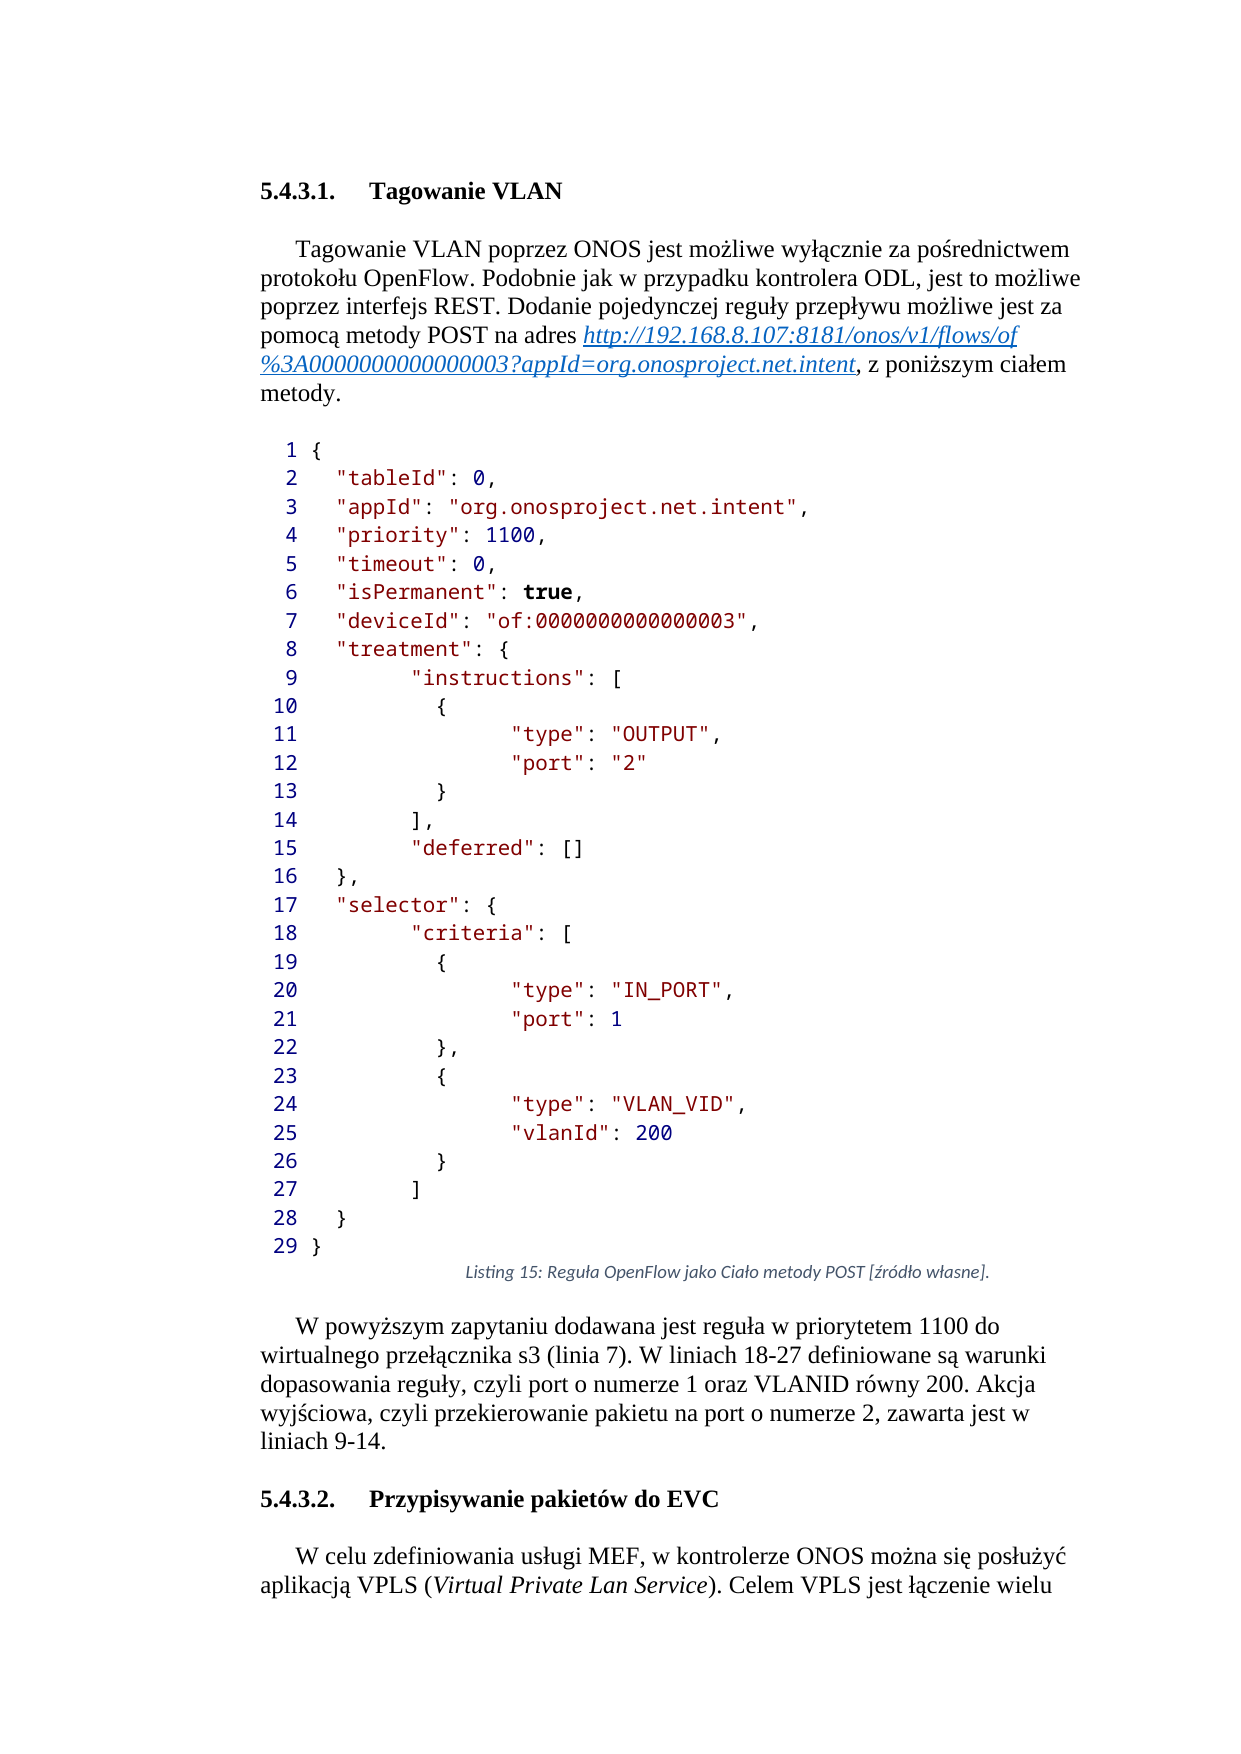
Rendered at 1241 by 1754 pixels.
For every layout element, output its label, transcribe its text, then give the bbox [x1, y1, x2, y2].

text 1 { [260, 435, 1093, 463]
text 9 "instructions": [ [260, 663, 1093, 691]
text 29 } [260, 1231, 1093, 1260]
text 22 }, [260, 1032, 1093, 1061]
text 27 ] [260, 1174, 1093, 1203]
text 13 } [260, 776, 1093, 805]
text 20 "type": "IN_PORT", [260, 975, 1093, 1004]
text 11 "type": "OUTPUT", [260, 719, 1093, 748]
text 24 "type": "VLAN_VID", [260, 1089, 1093, 1118]
text Tagowanie VLAN poprzez ONOS jest możliwe wyłącznie za pośrednictwem protokołu OpenFlow. Podobnie jak w przypadku kontrolera ODL, jest to możliwe poprzez interfejs REST. Dodanie pojedynczej reguły przepływu możliwe jest za pomocą metody POST na adres http://192.168.8.107:8181/onos/v1/flows/of%3A0000000000000003?appId=org.onosproject.net.intent, z poniższym ciałem metody. [260, 234, 1093, 406]
text 23 { [260, 1061, 1093, 1089]
text 26 } [260, 1146, 1093, 1174]
text 19 { [260, 947, 1093, 975]
text 7 "deviceId": "of:0000000000000003", [260, 606, 1093, 634]
list Tagowanie VLAN [260, 176, 1093, 205]
text 6 "isPermanent": true, [260, 577, 1093, 606]
text 3 "appId": "org.onosproject.net.intent", [260, 492, 1093, 520]
text W powyższym zapytaniu dodawana jest reguła w priorytetem 1100 do wirtualnego przełącznika s3 (linia 7). W liniach 18-27 definiowane są warunki dopasowania reguły, czyli port o numerze 1 oraz VLANID równy 200. Akcja wyjściowa, czyli przekierowanie pakietu na port o numerze 2, zawarta jest w liniach 9-14. [260, 1311, 1093, 1455]
text 17 "selector": { [260, 890, 1093, 918]
list Przypisywanie pakietów do EVC [260, 1484, 1093, 1513]
text 2 "tableId": 0, [260, 463, 1093, 492]
text 16 }, [260, 862, 1093, 890]
text 18 "criteria": [ [260, 918, 1093, 947]
text 5 "timeout": 0, [260, 549, 1093, 577]
text 21 "port": 1 [260, 1004, 1093, 1032]
text 10 { [260, 691, 1093, 719]
text 8 "treatment": { [260, 634, 1093, 663]
text 15 "deferred": [] [260, 833, 1093, 862]
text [260, 1541, 1093, 1599]
text 25 "vlanId": 200 [260, 1118, 1093, 1146]
text 28 } [260, 1203, 1093, 1231]
text 12 "port": "2" [260, 748, 1093, 776]
text Listing 15: Reguła OpenFlow jako Ciało metody POST [źródło własne]. [328, 1260, 1093, 1283]
text 4 "priority": 1100, [260, 520, 1093, 549]
text 14 ], [260, 805, 1093, 833]
